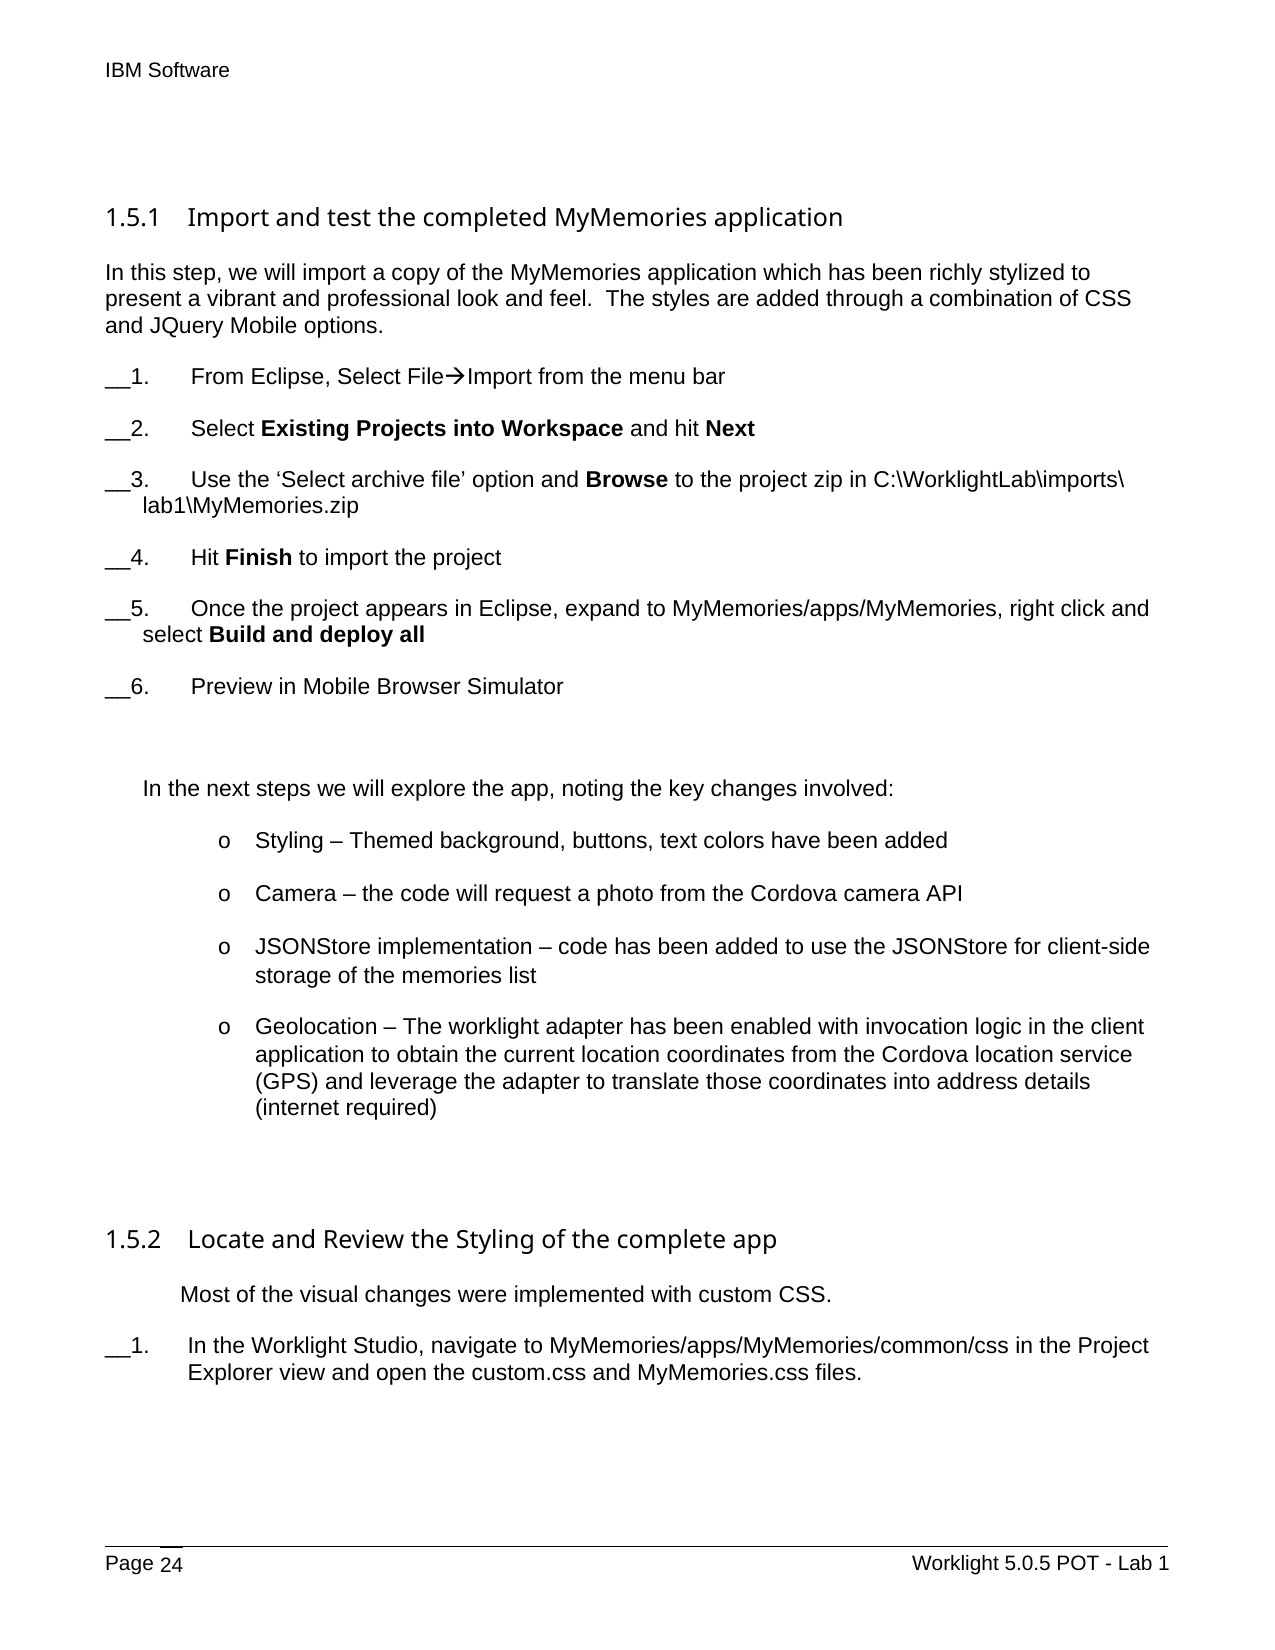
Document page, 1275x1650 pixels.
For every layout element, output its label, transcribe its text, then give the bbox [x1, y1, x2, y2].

list Use the ‘Select archive file’ option and Browse to the project zip in C:\WorklightLab\imports\lab1\MyMemories.zip [105, 466, 1170, 518]
list Most of the visual changes were implemented with custom CSS. [180, 1281, 1170, 1307]
subtitle Locate and Review the Styling of the complete app [105, 1222, 1170, 1256]
list Styling – Themed background, buttons, text colors have been added [217, 827, 1170, 855]
list In the next steps we will explore the app, noting the key changes involved: [142, 775, 1170, 802]
list Preview in Mobile Browser Simulator [105, 673, 1170, 699]
list Geolocation – The worklight adapter has been enabled with invocation logic in the client application to obtain the current location coordinates from the Cordova location service (GPS) and leverage the adapter to translate those coordinates into address details (internet required) [217, 1013, 1170, 1120]
text In this step, we will import a copy of the MyMemories application which has been richly stylized to present a vibrant and professional look and feel. The styles are added through a combination of CSS and JQuery Mobile options. [105, 259, 1170, 338]
subtitle Import and test the completed MyMemories application [105, 200, 1170, 234]
list From Eclipse, Select FileImport from the menu bar [105, 363, 1170, 389]
list Once the project appears in Eclipse, expand to MyMemories/apps/MyMemories, right click and select Build and deploy all [105, 595, 1170, 648]
list Camera – the code will request a photo from the Cordova camera API [217, 880, 1170, 908]
list In the Worklight Studio, navigate to MyMemories/apps/MyMemories/common/css in the Project Explorer view and open the custom.css and MyMemories.css files. [105, 1332, 1170, 1385]
list Select Existing Projects into Workspace and hit Next [105, 414, 1170, 441]
list Hit Finish to import the project [105, 543, 1170, 570]
list JSONStore implementation – code has been added to use the JSONStore for client-side storage of the memories list [217, 933, 1170, 988]
